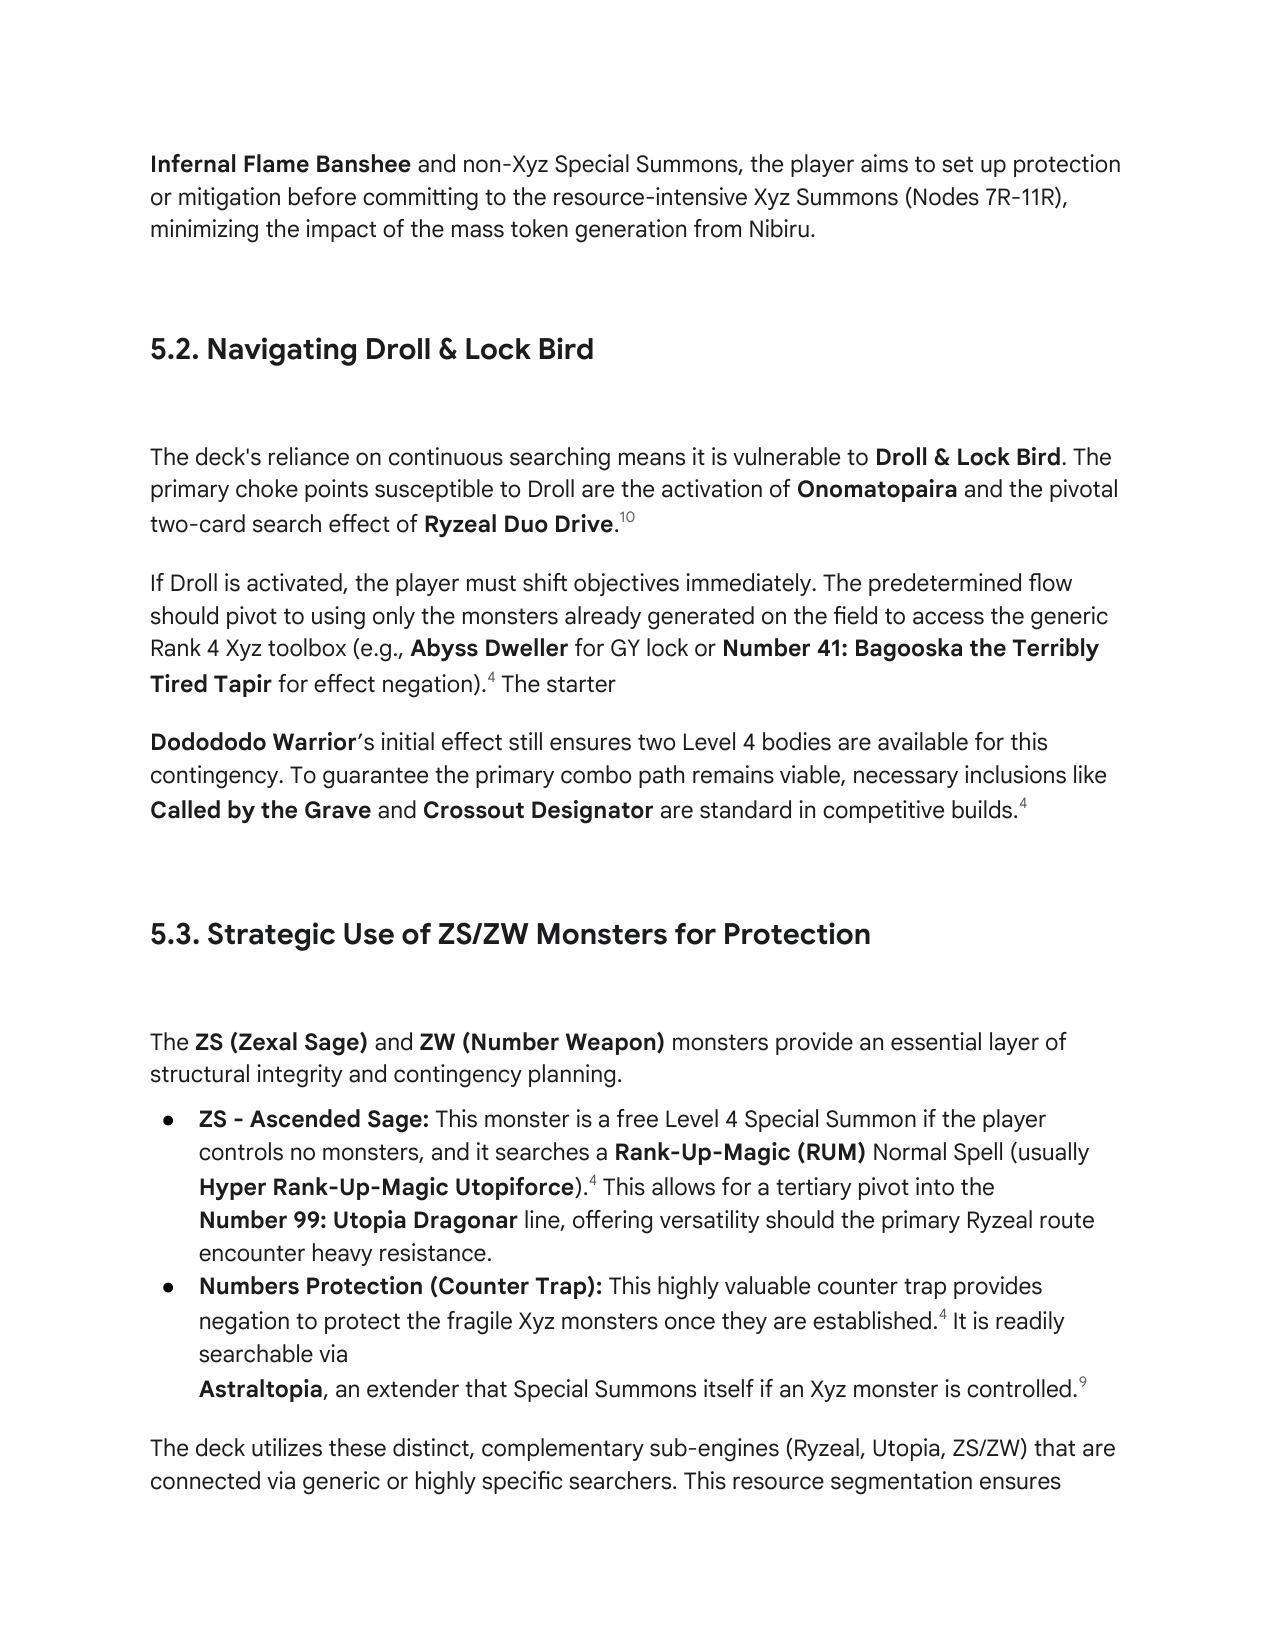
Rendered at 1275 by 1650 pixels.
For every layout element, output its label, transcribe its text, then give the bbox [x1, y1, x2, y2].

subtitle 5.3. Strategic Use of ZS/ZW Monsters for Protection [150, 916, 1125, 952]
text If Droll is activated, the player must shift objectives immediately. The predetermined flow should pivot to using only the monsters already generated on the field to access the generic Rank 4 Xyz toolbox (e.g., Abyss Dweller for GY lock or Number 41: Bagooska the Terribly Tired Tapir for effect negation).4 The starter [150, 569, 1125, 699]
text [150, 1434, 1125, 1496]
list ZS - Ascended Sage: This monster is a free Level 4 Special Summon if the player controls no monsters, and it searches a Rank-Up-Magic (RUM) Normal Spell (usually Hyper Rank-Up-Magic Utopiforce).4 This allows for a tertiary pivot into the Number 99: Utopia Dragonar line, offering versatility should the primary Ryzeal route encounter heavy resistance. [161, 1106, 1125, 1268]
text The ZS (Zexal Sage) and ZW (Number Weapon) monsters provide an essential layer of structural integrity and contingency planning. [150, 1028, 1125, 1089]
text Dodododo Warrior’s initial effect still ensures two Level 4 bodies are available for this contingency. To guarantee the primary combo path remains viable, necessary inclusions like Called by the Grave and Crossout Designator are standard in competitive builds.4 [150, 728, 1125, 826]
text Infernal Flame Banshee and non-Xyz Special Summons, the player aims to set up protection or mitigation before committing to the resource-intensive Xyz Summons (Nodes 7R-11R), minimizing the impact of the mass token generation from Nibiru. [150, 150, 1125, 244]
list Numbers Protection (Counter Trap): This highly valuable counter trap provides negation to protect the fragile Xyz monsters once they are established.4 It is readily searchable via Astraltopia, an extender that Special Summons itself if an Xyz monster is controlled.9 [161, 1272, 1125, 1405]
subtitle 5.2. Navigating Droll & Lock Bird [150, 331, 1125, 367]
text The deck's reliance on continuous searching means it is vulnerable to Droll & Lock Bird. The primary choke points susceptible to Droll are the activation of Onomatopaira and the pivotal two-card search effect of Ryzeal Duo Drive.10 [150, 443, 1125, 540]
